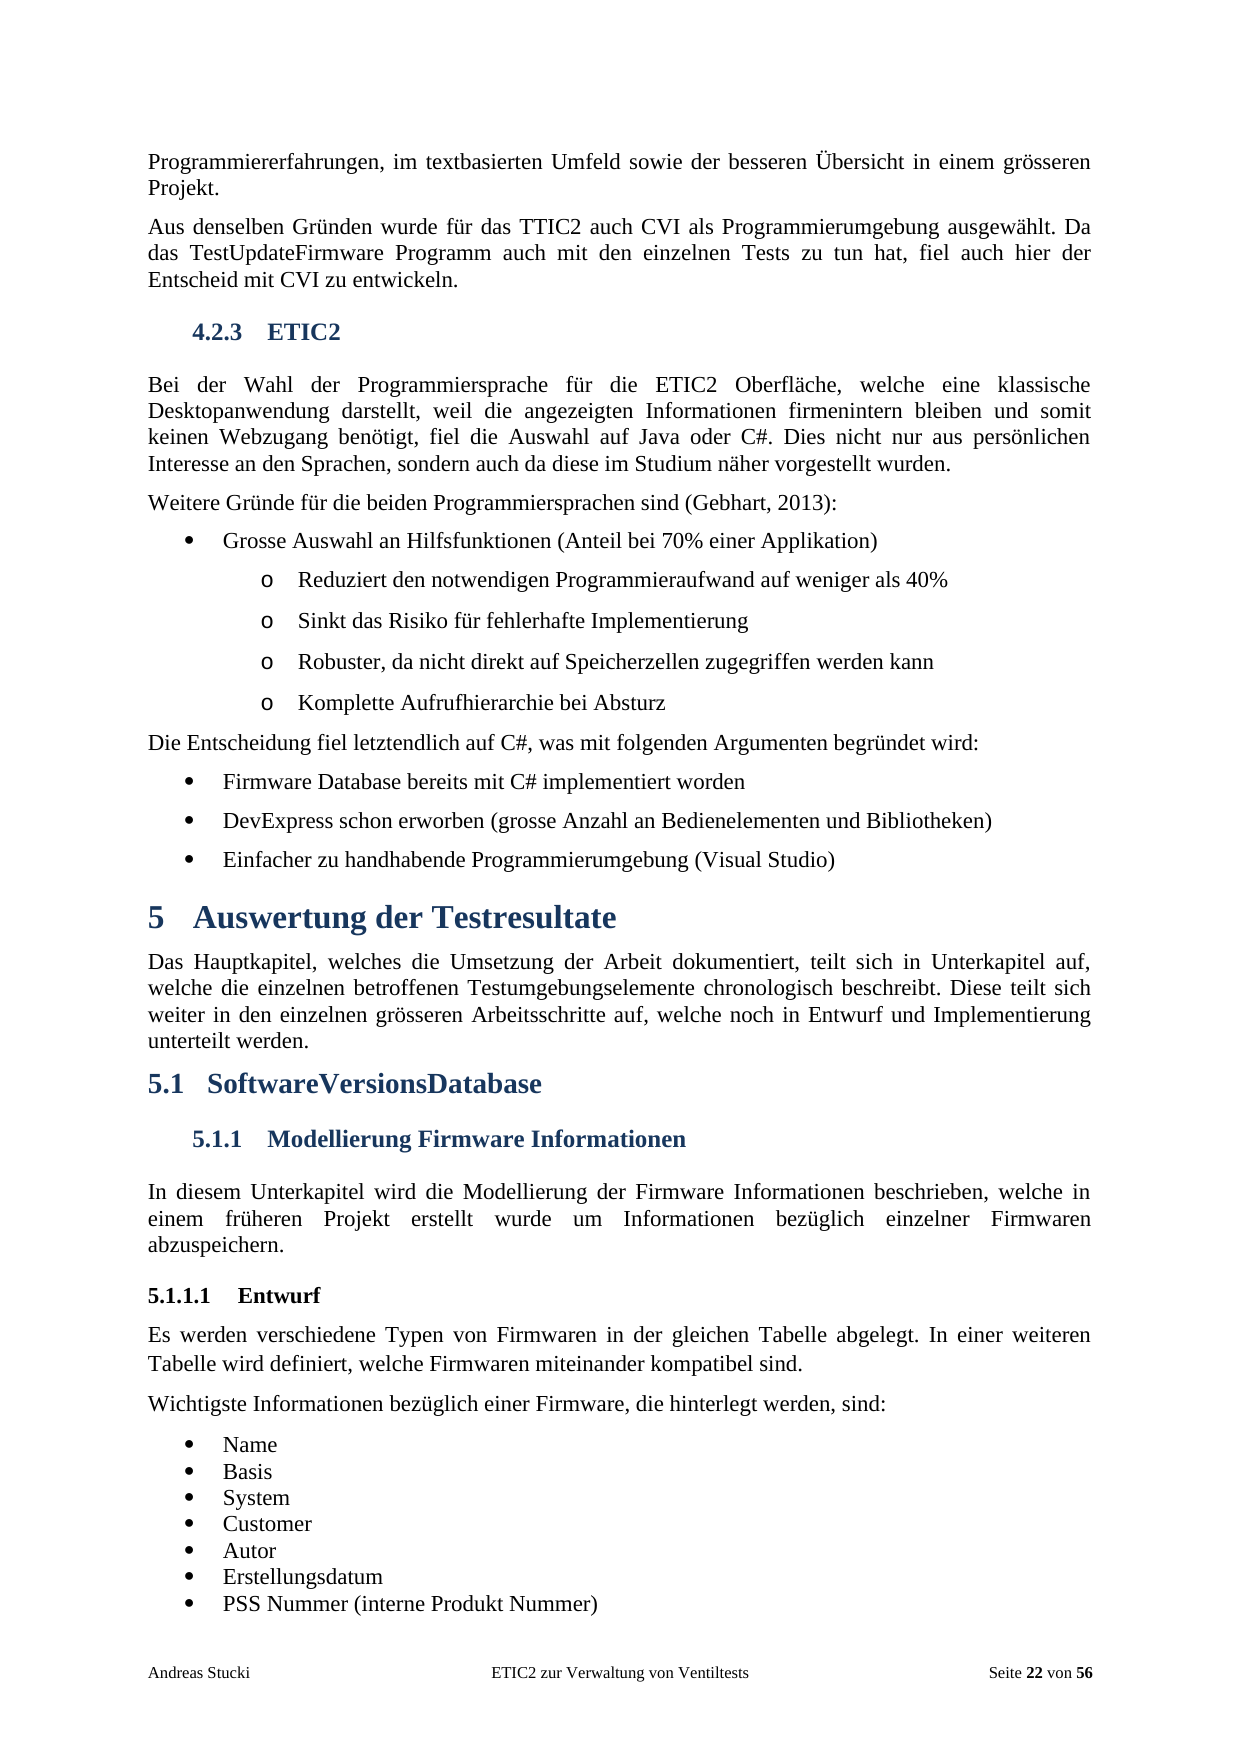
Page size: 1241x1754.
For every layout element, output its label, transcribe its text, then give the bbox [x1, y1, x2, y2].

text In diesem Unterkapitel wird die Modellierung der Firmware Informationen beschrieben, welche in einem früheren Projekt erstellt wurde um Informationen bezüglich einzelner Firmwaren abzuspeichern. [148, 1178, 1092, 1257]
text Das Hauptkapitel, welches die Umsetzung der Arbeit dokumentiert, teilt sich in Unterkapitel auf, welche die einzelnen betroffenen Testumgebungselemente chronologisch beschreibt. Diese teilt sich weiter in den einzelnen grösseren Arbeitsschritte auf, welche noch in Entwurf und Implementierung unterteilt werden. [148, 948, 1092, 1053]
subtitle SoftwareVersionsDatabase [148, 1066, 1092, 1099]
text Wichtigste Informationen bezüglich einer Firmware, die hinterlegt werden, sind: [148, 1391, 1092, 1417]
list Firmware Database bereits mit C# implementiert worden [185, 768, 1092, 794]
list Autor [185, 1537, 1092, 1563]
list Robuster, da nicht direkt auf Speicherzellen zugegriffen werden kann [260, 648, 1092, 676]
list DevExpress schon erworben (grosse Anzahl an Bedienelementen und Bibliotheken) [185, 807, 1092, 833]
list PSS Nummer (interne Produkt Nummer) [185, 1589, 1092, 1616]
list Customer [185, 1511, 1092, 1537]
list System [185, 1484, 1092, 1511]
subtitle Modellierung Firmware Informationen [192, 1124, 1092, 1153]
text Aus denselben Gründen wurde für das TTIC2 auch CVI als Programmierumgebung ausgewählt. Da das TestUpdateFirmware Programm auch mit den einzelnen Tests zu tun hat, fiel auch hier der Entscheid mit CVI zu entwickeln. [148, 213, 1092, 292]
list Sinkt das Risiko für fehlerhafte Implementierung [260, 607, 1092, 635]
list Komplette Aufrufhierarchie bei Absturz [260, 688, 1092, 717]
text Bei der Wahl der Programmiersprache für die ETIC2 Oberfläche, welche eine klassische Desktopanwendung darstellt, weil die angezeigten Informationen firmenintern bleiben und somit keinen Webzugang benötigt, fiel die Auswahl auf Java oder C#. Dies nicht nur aus persönlichen Interesse an den Sprachen, sondern auch da diese im Studium näher vorgestellt wurden. [148, 371, 1092, 476]
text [148, 148, 1092, 200]
list Einfacher zu handhabende Programmierumgebung (Visual Studio) [185, 846, 1092, 872]
list Reduziert den notwendigen Programmieraufwand auf weniger als 40% [260, 566, 1092, 594]
list Erstellungsdatum [185, 1563, 1092, 1589]
text Es werden verschiedene Typen von Firmwaren in der gleichen Tabelle abgelegt. In einer weiteren Tabelle wird definiert, welche Firmwaren miteinander kompatibel sind. [148, 1321, 1092, 1376]
subtitle Auswertung der Testresultate [148, 897, 1092, 936]
subtitle Entwurf [148, 1282, 1092, 1309]
subtitle ETIC2 [192, 317, 1092, 346]
list Grosse Auswahl an Hilfsfunktionen (Anteil bei 70% einer Applikation) [185, 527, 1092, 554]
text Weitere Gründe für die beiden Programmiersprachen sind (Gebhart, 2013): [148, 489, 1092, 515]
text Die Entscheidung fiel letztendlich auf C#, was mit folgenden Argumenten begründet wird: [148, 729, 1092, 756]
list Basis [185, 1458, 1092, 1484]
list Name [185, 1431, 1092, 1458]
